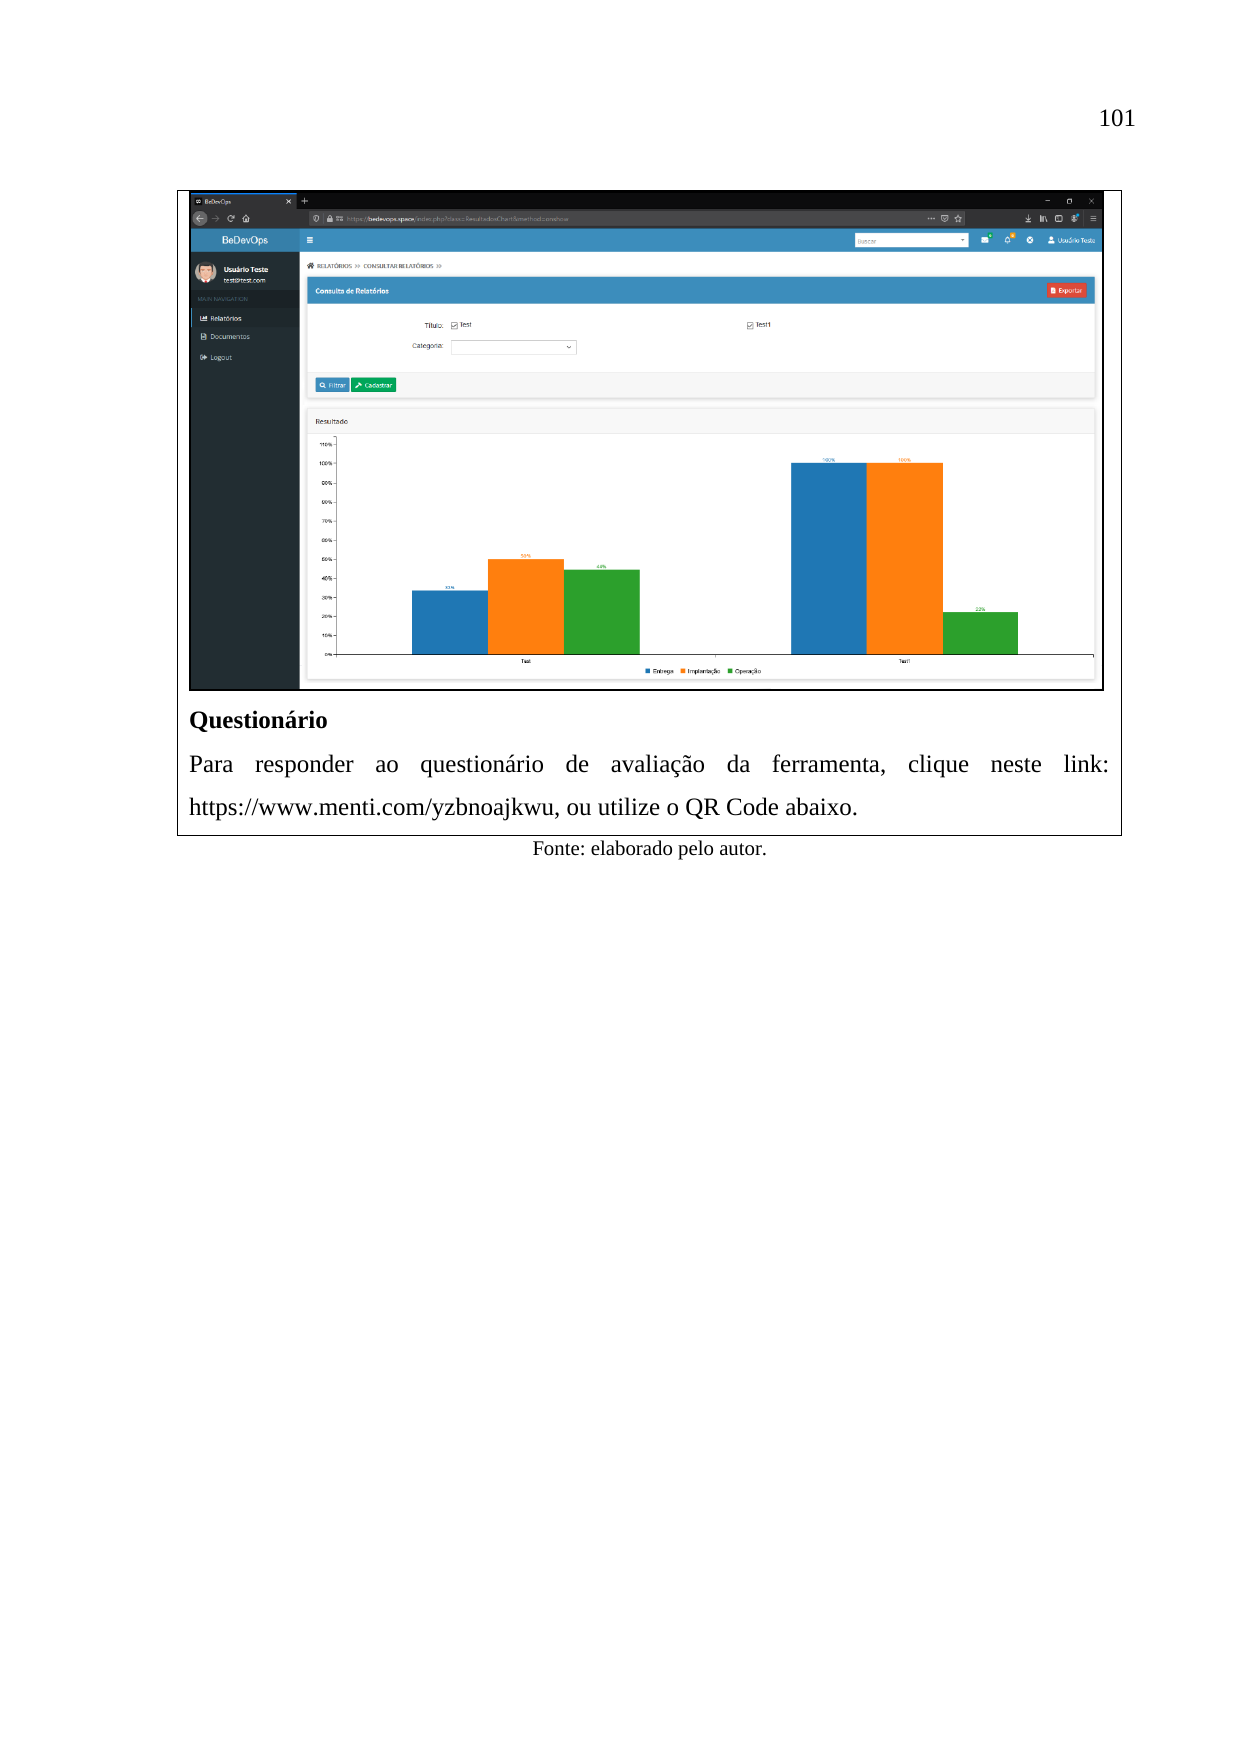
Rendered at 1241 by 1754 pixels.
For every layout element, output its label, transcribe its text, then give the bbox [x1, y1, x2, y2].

table_header Avaliação de Usabilidade e Comunicabilidade pelo Método Relationship of M3C with User Requirements and Usability and Communicability Assessment in groupware (RURUCAg) Protocolo Acesso a ferramenta É recomendado a utilização de um destes navegadores abaixo: - Google Chrome - Mozilla Firefox - Safari - Edge Acesse o link: https://bedevops.space/ Após abrir o link acima, é exibida a página de autenticação da ferramenta, na qual é possível criar uma nova conta de usuário ou efetuar o login, caso já tenha feito um cadastro previamente. Instruções de acesso Página de autenticação 1. Se você já possuir uma conta, informe o seu <Usuário> e <Senha> e clique em <Login>. Caso ainda não possuir, clique no botão <Criar Conta>. Tela de cadastro 2. Nesta tela, insira seu <Usuário>, <Nome>, <E-mail>, <Senha> e <Confirmar Senha>. Após o preenchimento dos campos, clique em <Salvar>. Após efetuar o cadastro com sucesso você será direcionado novamente para a tela de login. Após efetuar o login aparecerá no canto superior esquerdo a palavra "BeDevOps" a qual direciona você a qualquer momento para a página inicial da ferramenta. 3. Insira seu <Usuário> e sua <Senha> e clique em <Login> (conforme imagem da página inicial). Você foi direcionado para o painel inicial da ferramenta. Agora, você poderá responder o questionário que fornecerá direcionamento para inserção de ferramentas para a automatização de atividades e a interação entre as equipes de desenvolvimento e operações. 4. Clique no botão <Relatórios>, caso você ainda não tenha respondido o questionário nenhuma vez, você será direcionado automaticamente para a página de cadastro, caso contrário clique em <Cadastrar>. Tela Inicial 5. Preencha os campos <Título> e <Descrição> e então clique no botão <Prosseguir>. Cadastro de relatórios Tendo feito isso, será aberta uma aba lateral com as perguntas do formulário. Responda todas elas baseando-se no atual projeto que você vem desenvolvendo em sua experiência profissional. 6. Todas as perguntas devem ser respondidas com <SIM> ou <NÃO> justificando a resposta no campo <Comentários>. No final do relatório clique em <Salvar>. Questionário Após o salvamento do questionário atribuindo-o assim também ao relatório, você será redirecionado para a tela de consulta de relatórios, na qual então será possível visualizar graficamente o quanto o seu projeto está inserido na cultura DevOps. 7. Clique em <Filtrar> para visualizar graficamente o status em % (Porcentagem) de inserção da Cultura DevOps em seu projeto. Resultado do questionário respondido Tendo respondido o questionário e assim cadastrado um relatório, ele pode ser exportado em formato PDF, no qual estarão listadas as ferramentas de direcionamento para a automatização de processos e tarefas e inserção das práticas da cultura DevOps. 8. Para isso clique em <Exportar> e salve o arquivo gerado. PDF Caso tenha interesse, cadastre mais um relatório voltando para o passo 4, realizando então uma estimativa de como o projeto poderia estar daqui a um ano, caso viesse a implementar os direcionamentos indicados no relatório. Com isso se torna possível realizar um comparativo gráfico de quando o projeto se desenvolveu na cultura DevOps diante dos dois relatórios cadastrados. 9. Para isso clique em <Relatórios> → <Consultar Relatórios>, retire o texto dos campos preenchidos e clique em <Filtrar>. Comparativo de evolução Questionário Para responder ao questionário de avaliação da ferramenta, clique neste link: https://www.menti.com/yzbnoajkwu, ou utilize o QR Code abaixo. [178, 191, 1121, 835]
text Fonte: elaborado pelo autor. [177, 836, 1122, 860]
picture [191, 193, 1102, 689]
